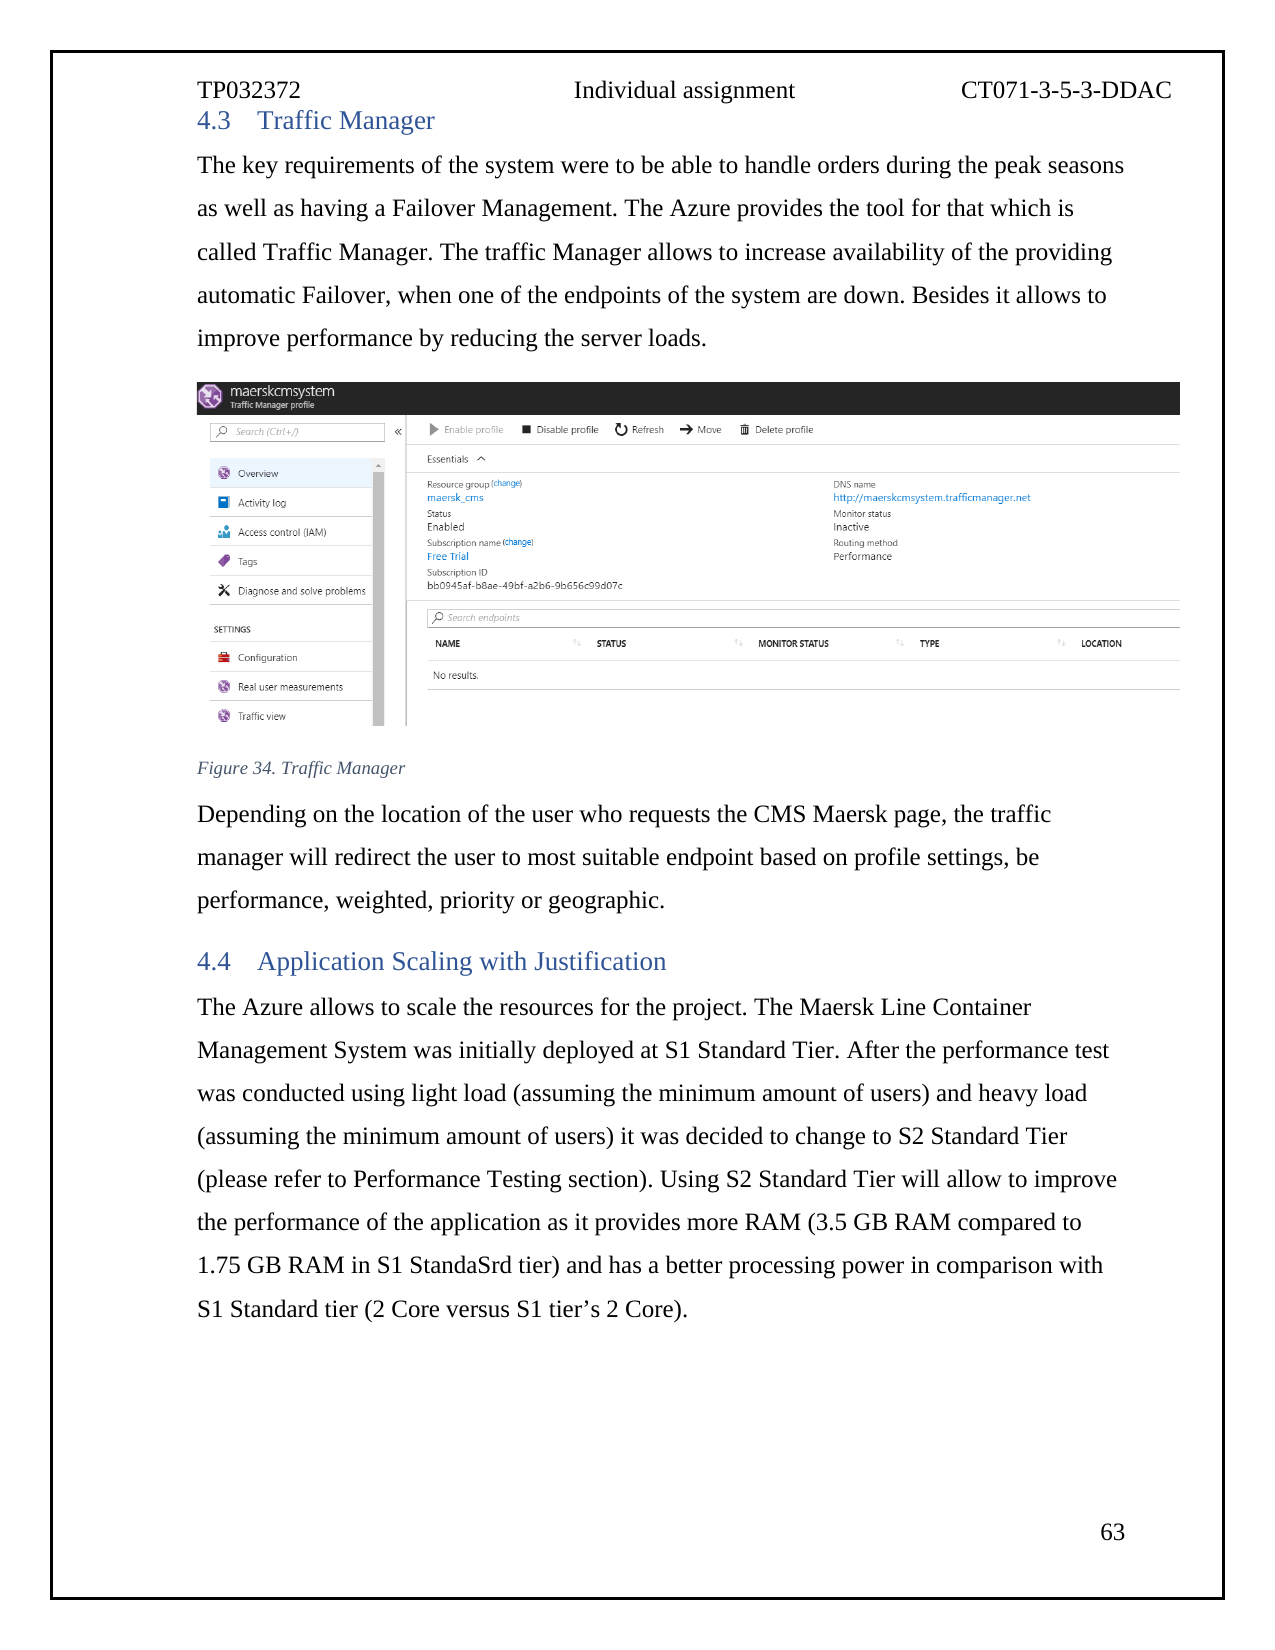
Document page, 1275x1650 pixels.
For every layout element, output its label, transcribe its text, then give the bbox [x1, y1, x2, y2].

text The Azure allows to scale the resources for the project. The Maersk Line Container Management System was initially deployed at S1 Standard Tier. After the performance test was conducted using light load (assuming the minimum amount of users) and heavy load (assuming the minimum amount of users) it was decided to change to S2 Standard Tier (please refer to Performance Testing section). Using S2 Standard Tier will allow to improve the performance of the application as it provides more RAM (3.5 GB RAM compared to 1.75 GB RAM in S1 StandaSrd tier) and has a better processing power in comparison with S1 Standard tier (2 Core versus S1 tier’s 2 Core). [197, 992, 1125, 1322]
text The key requirements of the system were to be able to handle orders during the peak seasons as well as having a Failover Management. The Azure provides the tool for that which is called Traffic Manager. The traffic Manager allows to increase availability of the providing automatic Failover, when one of the endpoints of the system are down. Besides it allows to improve performance by reducing the server loads. [197, 150, 1125, 352]
subtitle Traffic Manager [197, 104, 1125, 135]
text Figure 34. Traffic Manager [197, 757, 1125, 778]
text Depending on the location of the user who requests the CMS Maersk page, the traffic manager will redirect the user to most suitable endpoint based on profile settings, be performance, weighted, priority or geographic. [197, 799, 1125, 914]
picture [196, 382, 1180, 726]
subtitle Application Scaling with Justification [197, 945, 1125, 976]
